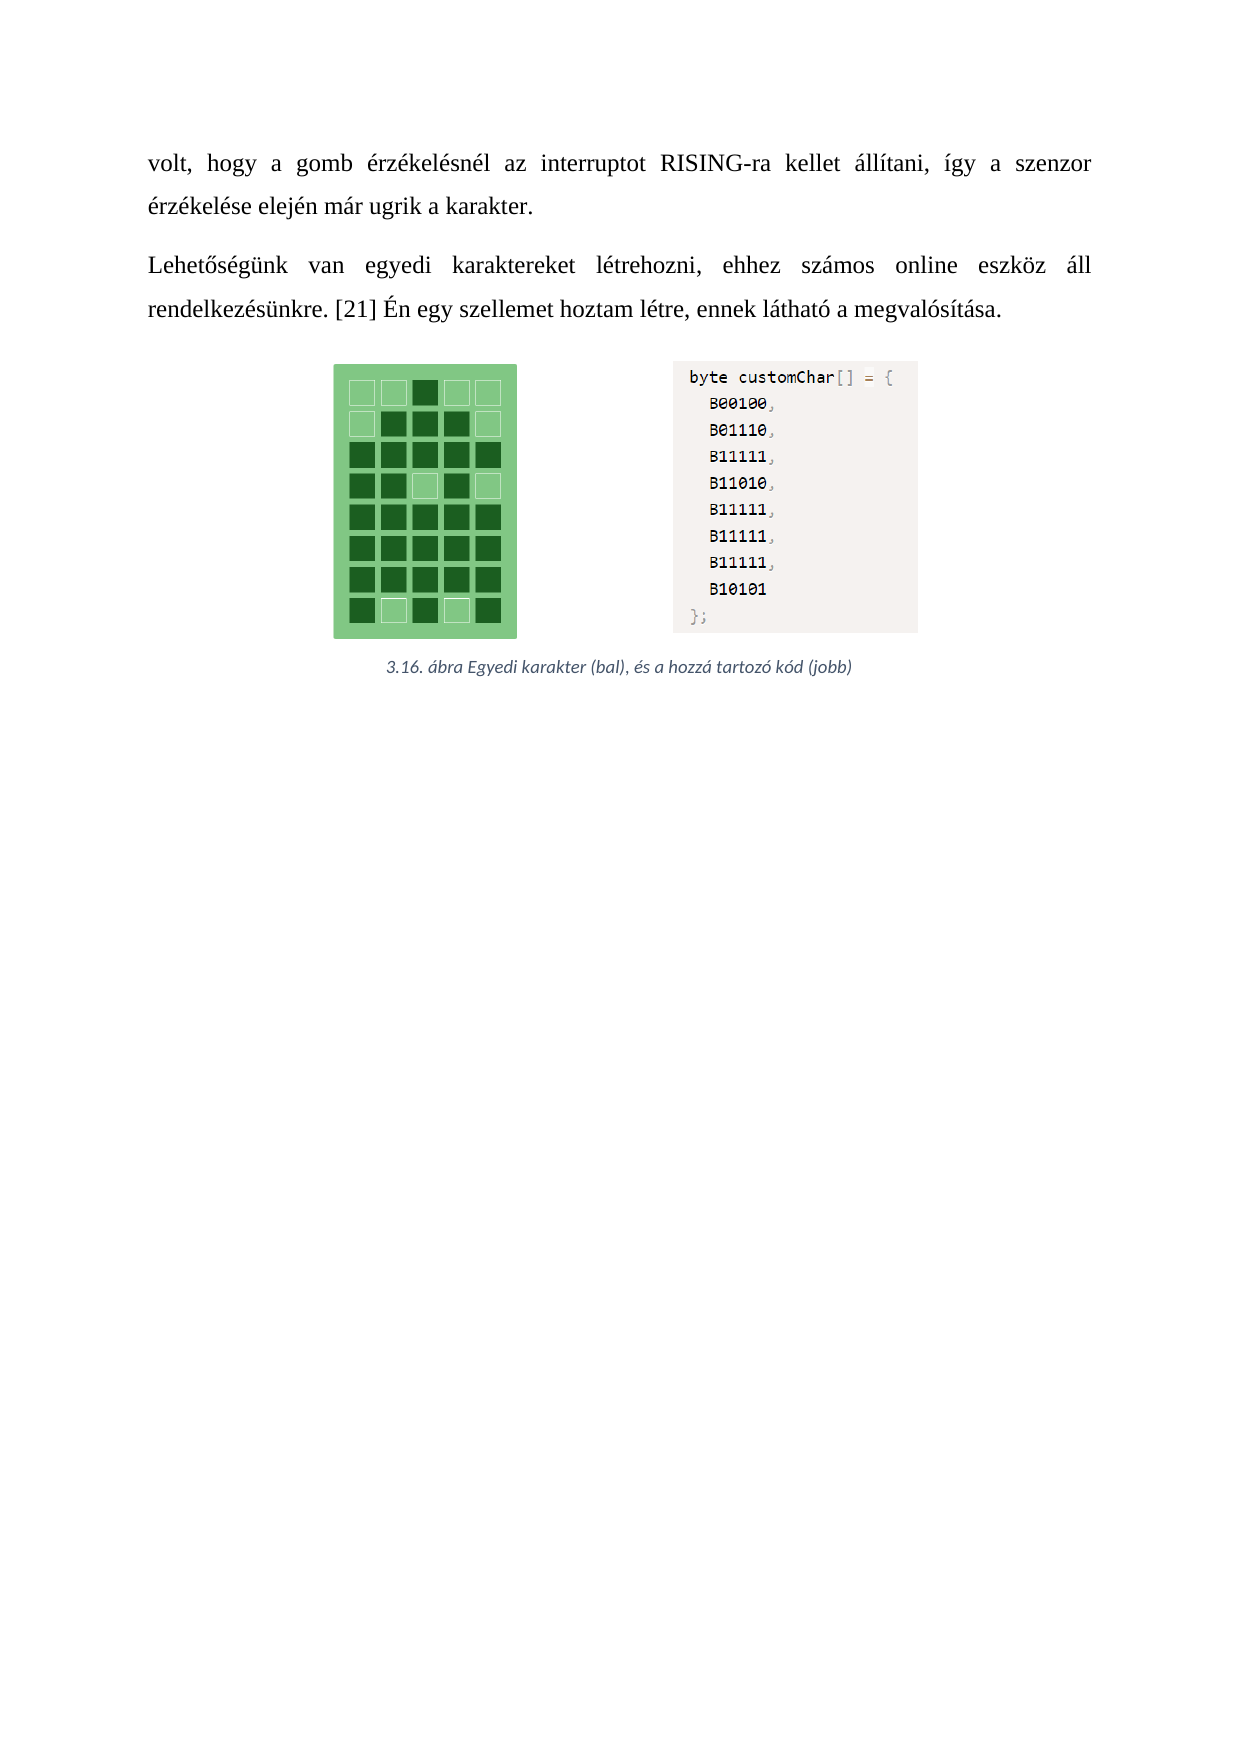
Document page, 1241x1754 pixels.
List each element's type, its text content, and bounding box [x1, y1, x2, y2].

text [148, 148, 1093, 219]
picture [673, 361, 918, 633]
text Lehetőségünk van egyedi karaktereket létrehozni, ehhez számos online eszköz áll rendelkezésünkre. Én egy szellemet hoztam létre, ennek látható a megvalósítása. [148, 251, 1093, 322]
picture [322, 350, 528, 646]
